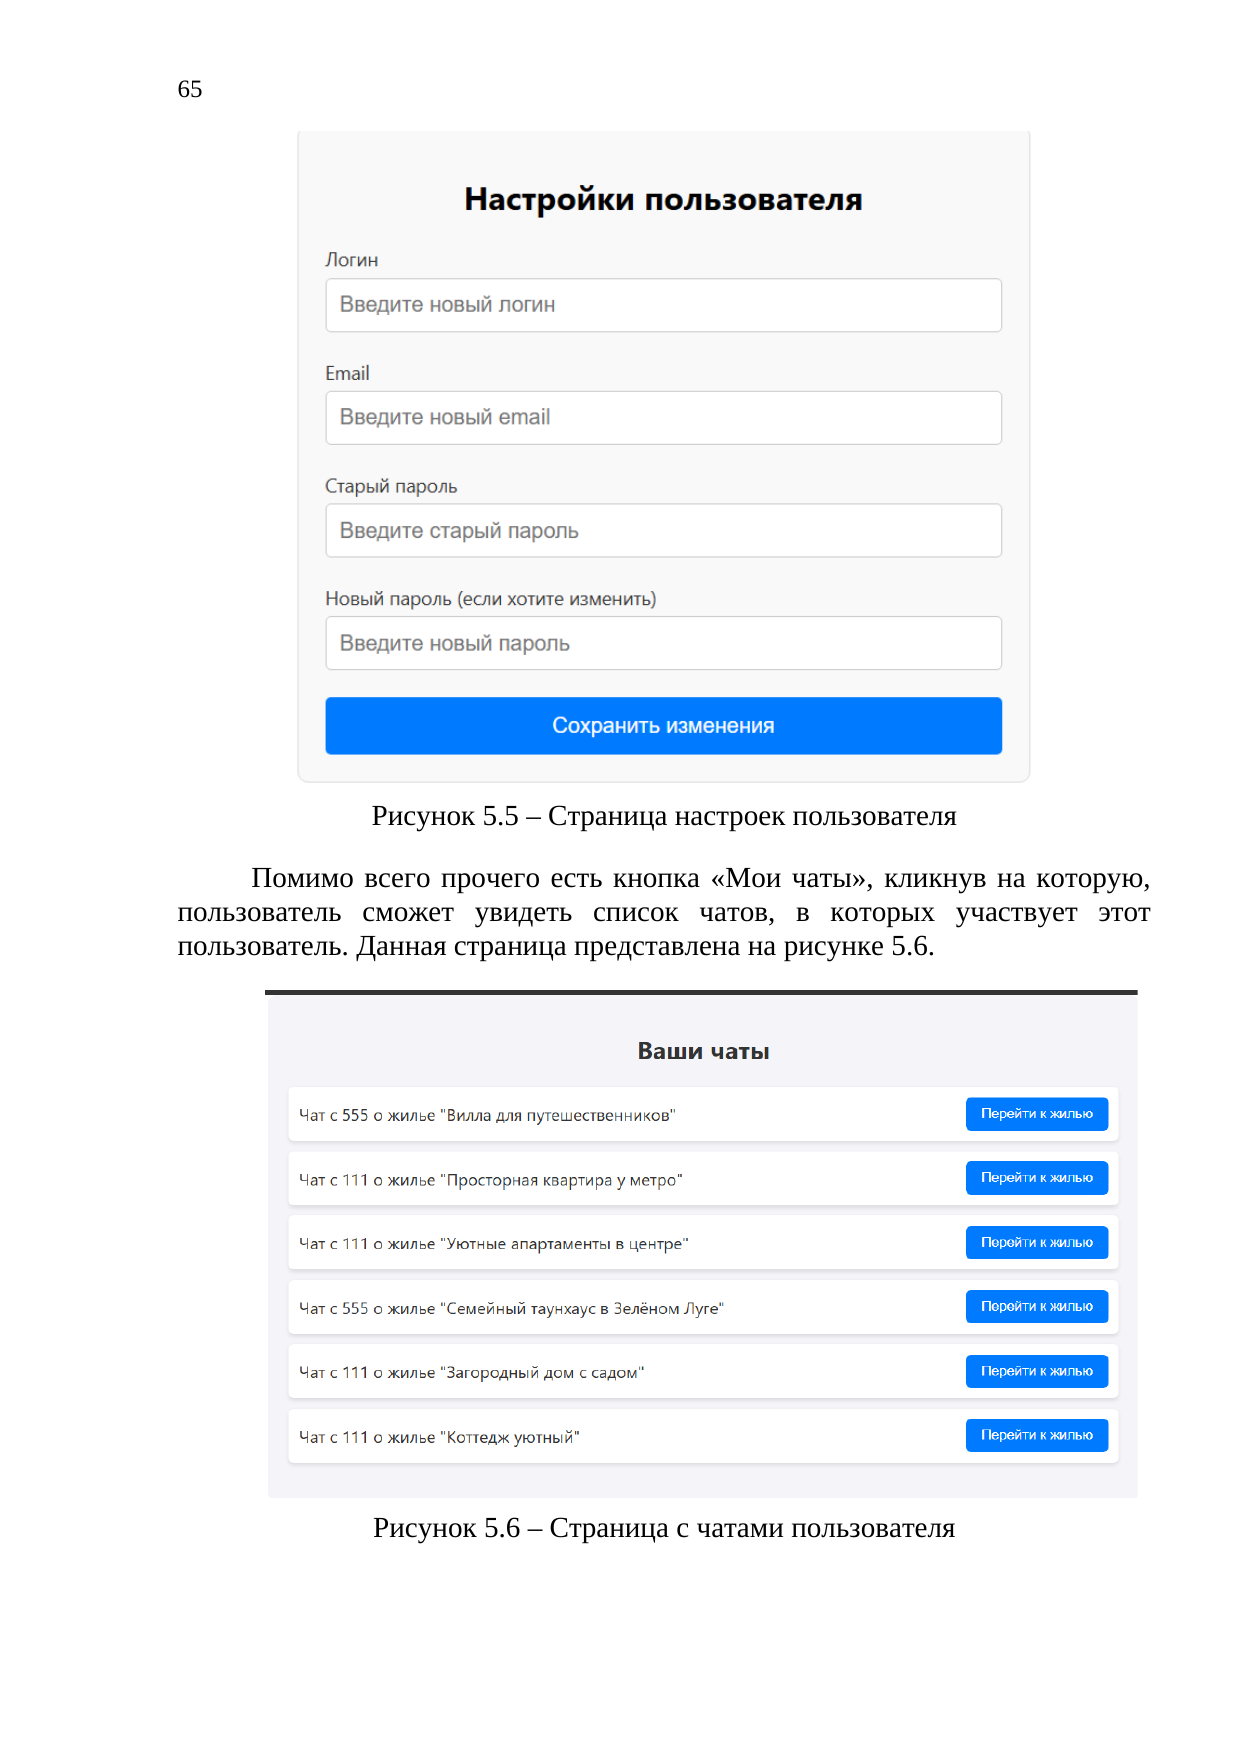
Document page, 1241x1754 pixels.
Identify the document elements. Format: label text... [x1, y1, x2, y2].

text Рисунок 5.5 – Страница настроек пользователя [177, 798, 1152, 831]
picture [265, 990, 1138, 1498]
picture [291, 131, 1038, 786]
text Рисунок 5.6 – Страница с чатами пользователя [177, 1510, 1152, 1544]
text Помимо всего прочего есть кнопка «Мои чаты», кликнув на которую, пользователь сможет увидеть список чатов, в которых участвует этот пользователь. Данная страница представлена на рисунке 5.6. [177, 861, 1152, 961]
